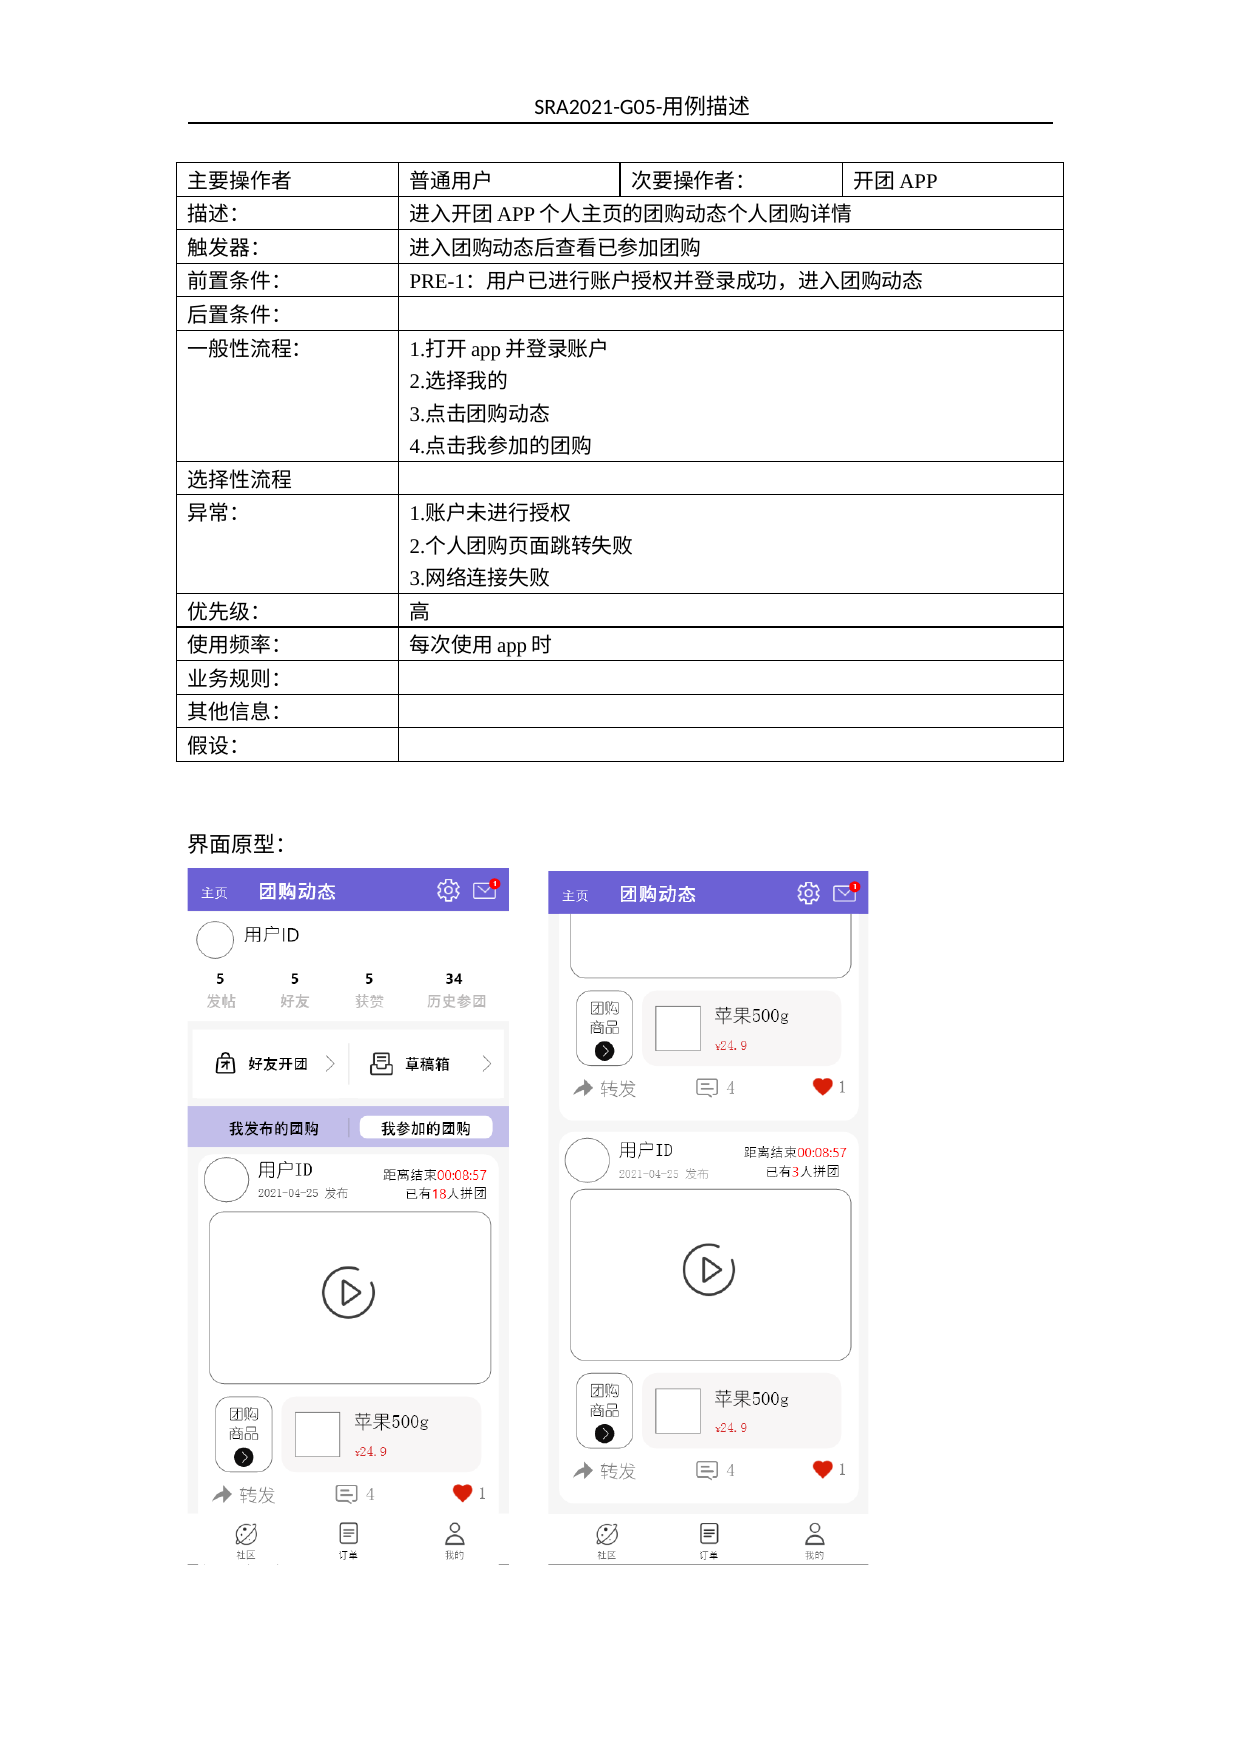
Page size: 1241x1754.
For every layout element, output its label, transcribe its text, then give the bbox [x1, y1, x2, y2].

table_cell 其他信息： [177, 695, 398, 727]
table_cell [399, 728, 1063, 761]
table_cell 进入开团APP个人主页的团购动态个人团购详情 [399, 197, 1063, 229]
table_cell 进入团购动态后查看已参加团购 [399, 230, 1063, 263]
table_cell 选择性流程 [177, 462, 398, 494]
table_cell 高 [399, 594, 1063, 626]
table_cell [399, 661, 1063, 693]
text 界面原型： [187, 827, 1053, 859]
table_cell 前置条件： [177, 264, 398, 296]
table_cell PRE-1：用户已进行账户授权并登录成功，进入团购动态 [399, 264, 1063, 296]
table_cell 每次使用app时 [399, 628, 1063, 660]
table_cell 1.打开app并登录账户 2.选择我的 3.点击团购动态 4.点击我参加的团购 [399, 331, 1063, 461]
table_cell 次要操作者： [621, 163, 842, 196]
picture [548, 871, 869, 1565]
table_cell 开团APP [843, 163, 1063, 196]
table_cell 一般性流程： [177, 331, 398, 461]
table_cell 描述： [177, 197, 398, 229]
table_cell [399, 462, 1063, 494]
table_cell 业务规则： [177, 661, 398, 693]
table_cell 优先级： [177, 594, 398, 626]
table_cell 假设： [177, 728, 398, 761]
table_cell 1.账户未进行授权 2.个人团购页面跳转失败 3.网络连接失败 [399, 495, 1063, 593]
picture [187, 868, 509, 1565]
table_cell [399, 297, 1063, 330]
table_cell 触发器： [177, 230, 398, 263]
table_cell [399, 695, 1063, 727]
table_cell 主要操作者 [177, 163, 398, 196]
table_cell 普通用户 [399, 163, 619, 196]
table_cell 异常： [177, 495, 398, 593]
table_cell 使用频率： [177, 628, 398, 660]
table_cell 后置条件： [177, 297, 398, 330]
